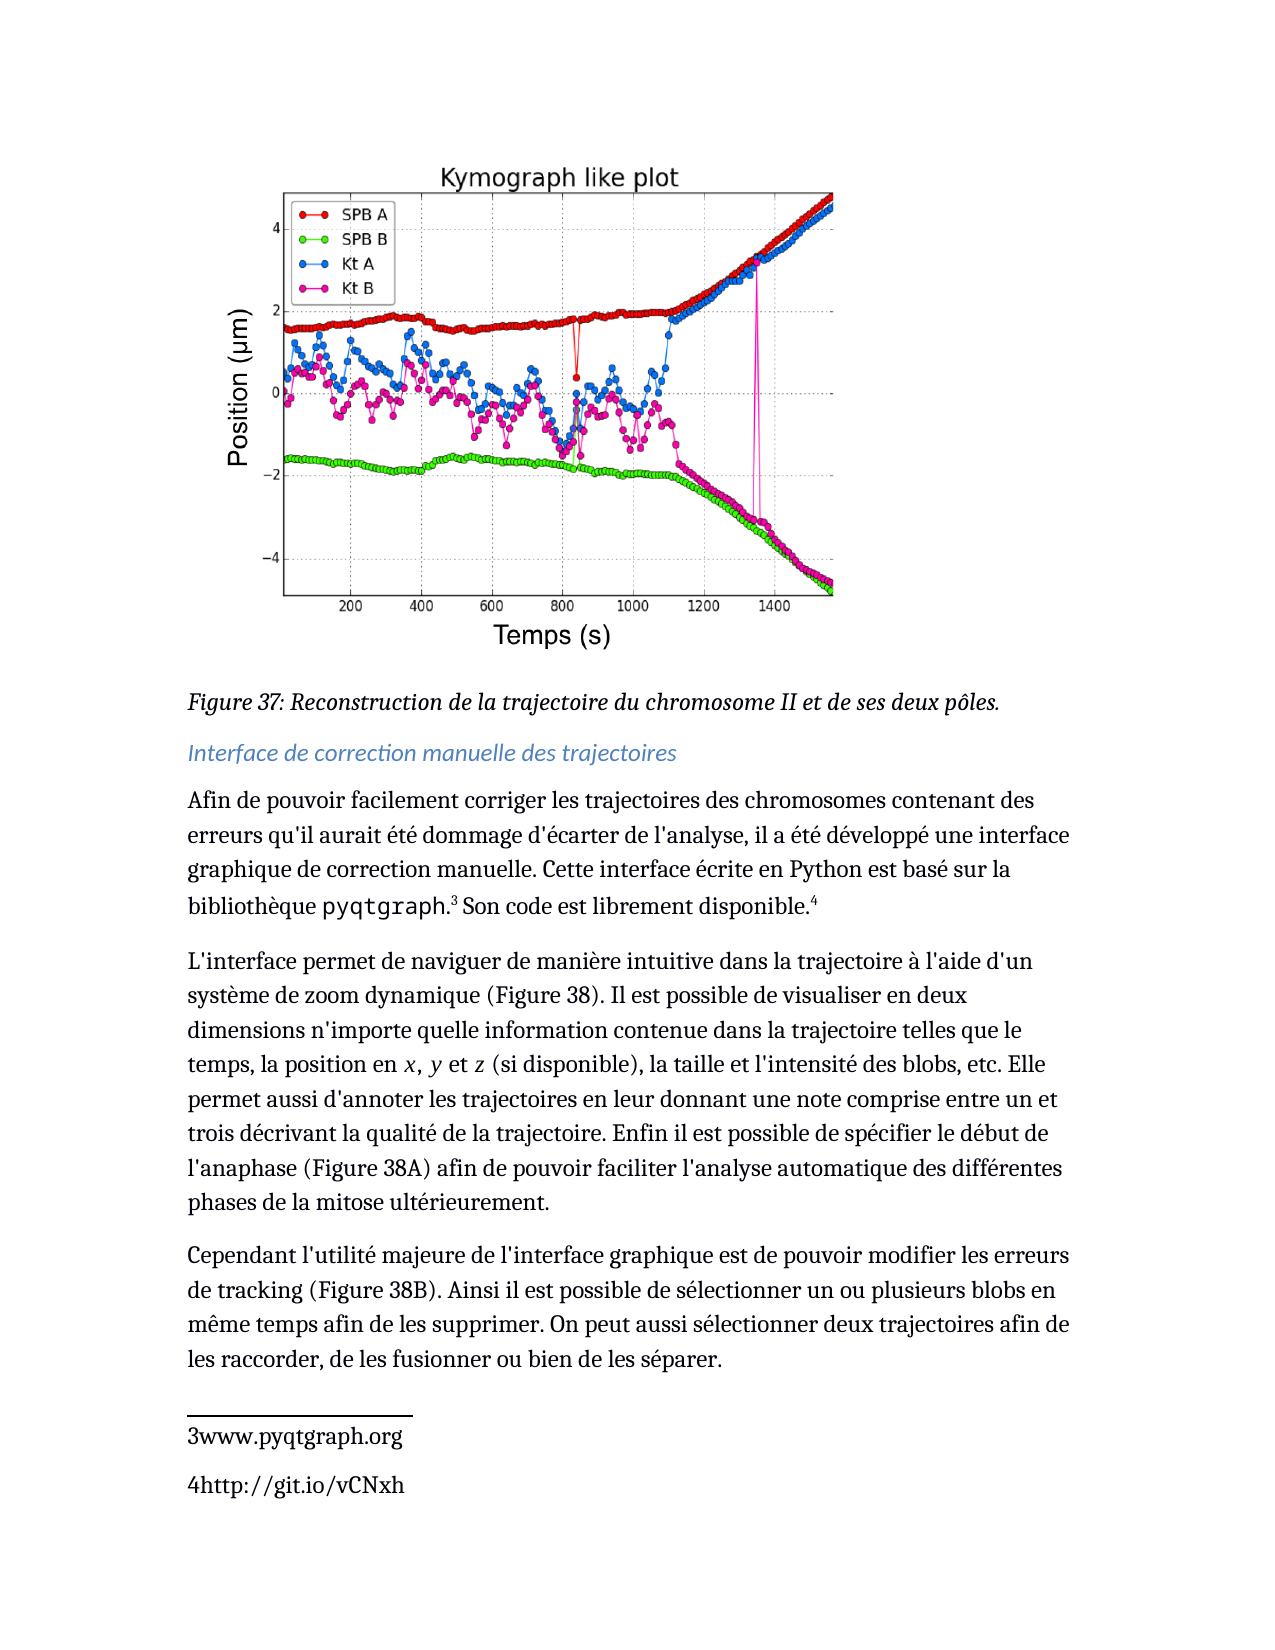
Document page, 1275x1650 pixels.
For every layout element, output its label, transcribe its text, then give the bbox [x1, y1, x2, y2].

text Afin de pouvoir facilement corriger les trajectoires des chromosomes contenant des erreurs qu'il aurait été dommage d'écarter de l'analyse, il a été développé une interface graphique de correction manuelle. Cette interface écrite en Python est basé sur la bibliothèque pyqtgraph. Son code est librement disponible. [187, 786, 1087, 922]
picture [206, 150, 850, 667]
text L'interface permet de naviguer de manière intuitive dans la trajectoire à l'aide d'un système de zoom dynamique (Figure 38). Il est possible de visualiser en deux dimensions n'importe quelle information contenue dans la trajectoire telles que le temps, la position en , et (si disponible), la taille et l'intensité des blobs, etc. Elle permet aussi d'annoter les trajectoires en leur donnant une note comprise entre un et trois décrivant la qualité de la trajectoire. Enfin il est possible de spécifier le début de l'anaphase (Figure 38A) afin de pouvoir faciliter l'analyse automatique des différentes phases de la mitose ultérieurement. [187, 947, 1087, 1217]
text Figure 37: Reconstruction de la trajectoire du chromosome II et de ses deux pôles. [187, 687, 1087, 716]
text Cependant l'utilité majeure de l'interface graphique est de pouvoir modifier les erreurs de tracking (Figure 38B). Ainsi il est possible de sélectionner un ou plusieurs blobs en même temps afin de les supprimer. On peut aussi sélectionner deux trajectoires afin de les raccorder, de les fusionner ou bien de les séparer. [187, 1241, 1087, 1373]
subtitle Interface de correction manuelle des trajectoires [187, 737, 1087, 768]
